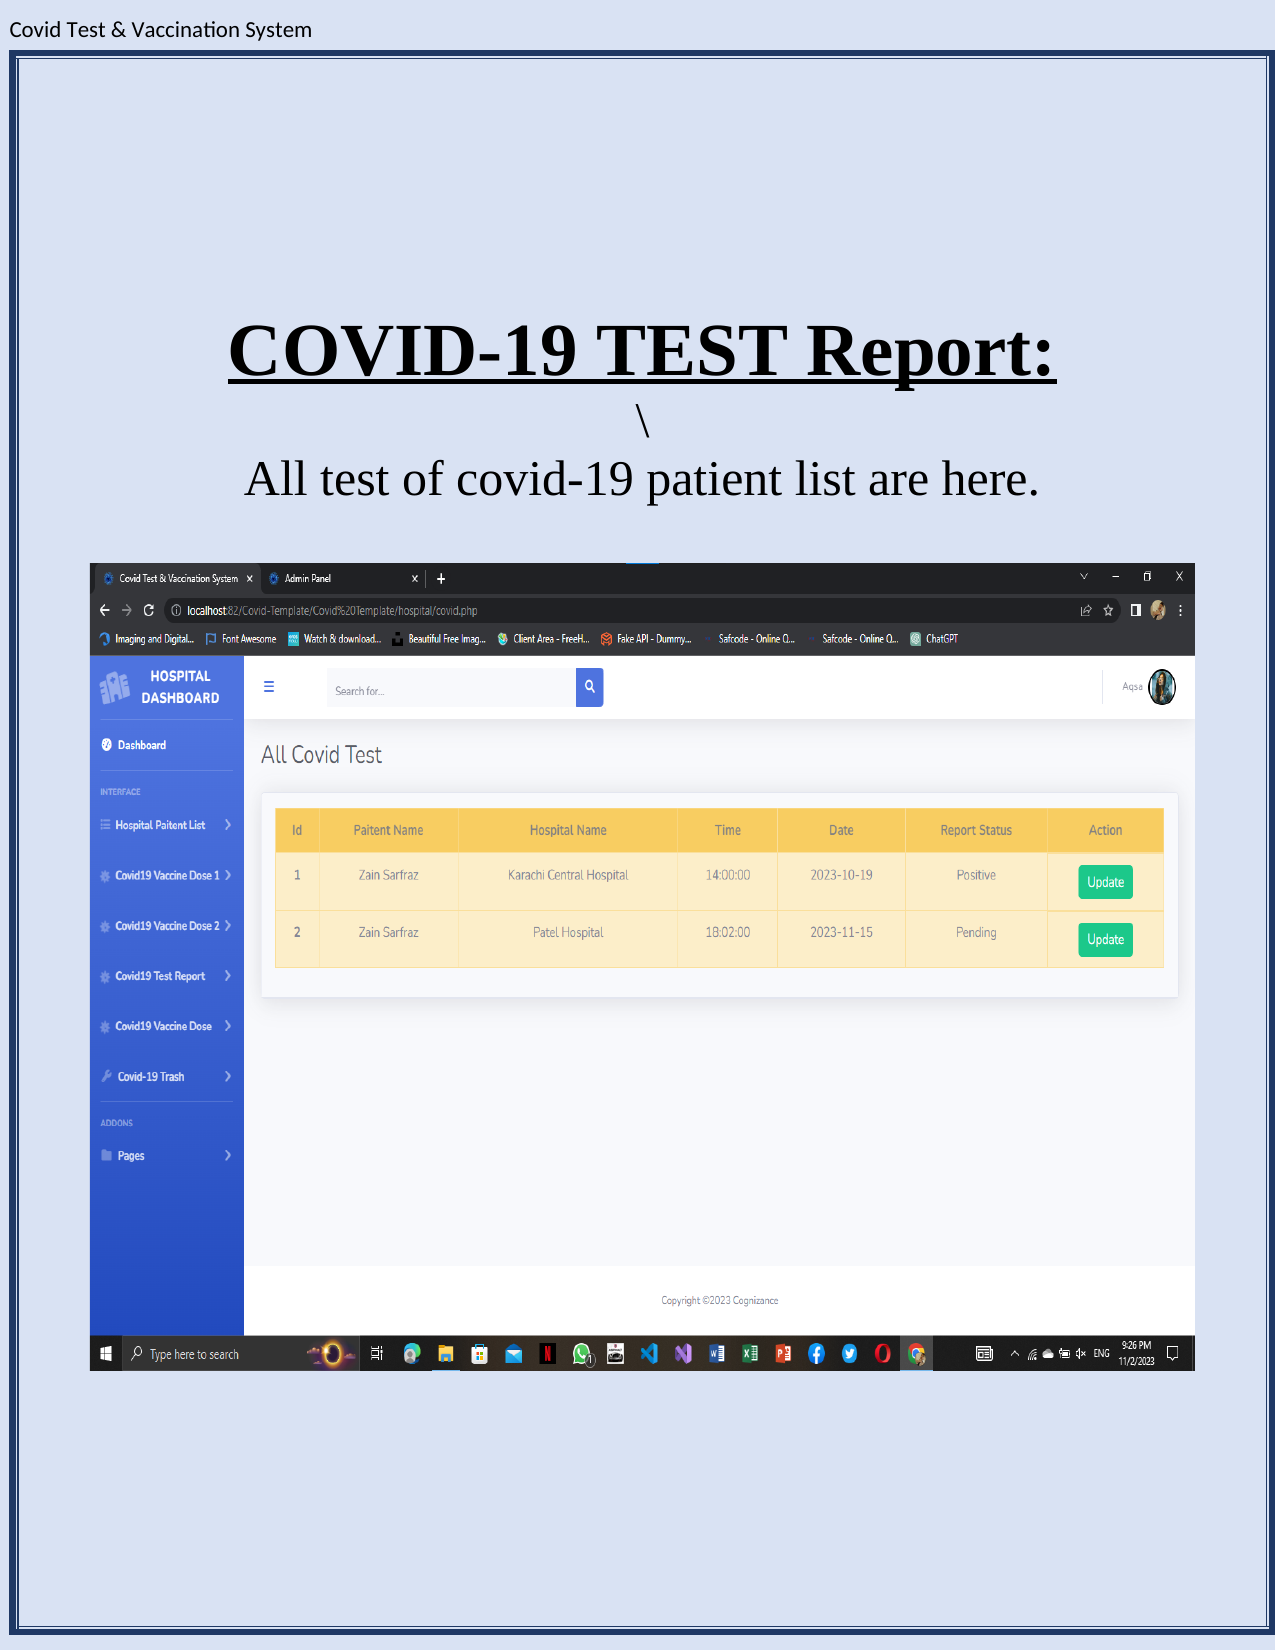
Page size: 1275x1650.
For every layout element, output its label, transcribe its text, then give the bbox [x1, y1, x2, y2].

text COVID-19 TEST Report: [19, 305, 1266, 391]
text All test of covid-19 patient list are here. [19, 449, 1266, 506]
picture [89, 563, 1195, 1371]
text \ [19, 391, 1266, 449]
